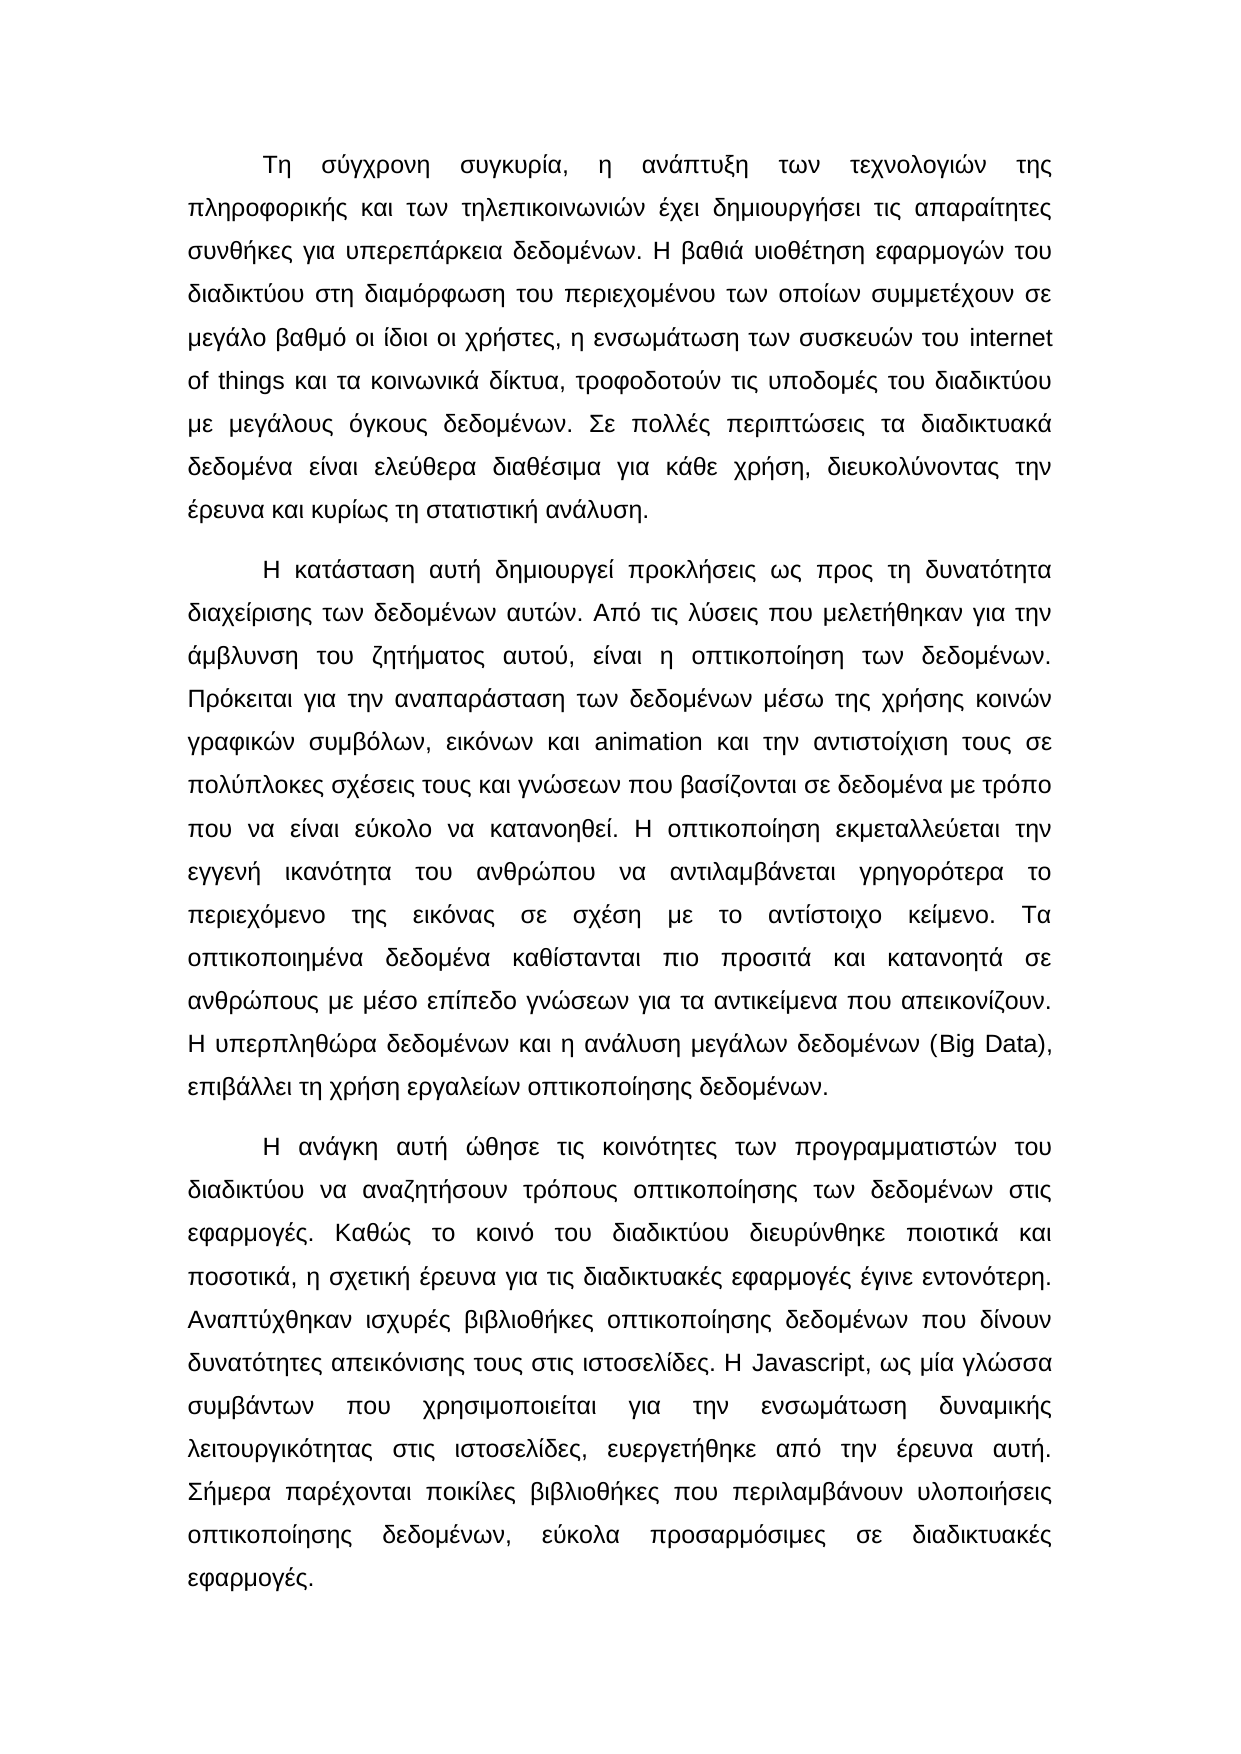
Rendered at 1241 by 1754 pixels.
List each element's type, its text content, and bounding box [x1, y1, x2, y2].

text Τη σύγχρονη συγκυρία, η ανάπτυξη των τεχνολογιών της πληροφορικής και των τηλεπικοινωνιών έχει δημιουργήσει τις απαραίτητες συνθήκες για υπερεπάρκεια δεδομένων. Η βαθιά υιοθέτηση εφαρμογών του διαδικτύου στη διαμόρφωση του περιεχομένου των οποίων συμμετέχουν σε μεγάλο βαθμό οι ίδιοι οι χρήστες, η ενσωμάτωση των συσκευών του internet of things και τα κοινωνικά δίκτυα, τροφοδοτούν τις υποδομές του διαδικτύου με μεγάλους όγκους δεδομένων. Σε πολλές περιπτώσεις τα διαδικτυακά δεδομένα είναι ελεύθερα διαθέσιμα για κάθε χρήση, διευκολύνοντας την έρευνα και κυρίως τη στατιστική ανάλυση. [187, 150, 1053, 524]
text Η ανάγκη αυτή ώθησε τις κοινότητες των προγραμματιστών του διαδικτύου να αναζητήσουν τρόπους οπτικοποίησης των δεδομένων στις εφαρμογές. Καθώς το κοινό του διαδικτύου διευρύνθηκε ποιοτικά και ποσοτικά, η σχετική έρευνα για τις διαδικτυακές εφαρμογές έγινε εντονότερη. Αναπτύχθηκαν ισχυρές βιβλιοθήκες οπτικοποίησης δεδομένων που δίνουν δυνατότητες απεικόνισης τους στις ιστοσελίδες. Η Javascript, ως μία γλώσσα συμβάντων που χρησιμοποιείται για την ενσωμάτωση δυναμικής λειτουργικότητας στις ιστοσελίδες, ευεργετήθηκε από την έρευνα αυτή. Σήμερα παρέχονται ποικίλες βιβλιοθήκες που περιλαμβάνουν υλοποιήσεις οπτικοποίησης δεδομένων, εύκολα προσαρμόσιμες σε διαδικτυακές εφαρμογές. [187, 1132, 1053, 1592]
text Η κατάσταση αυτή δημιουργεί προκλήσεις ως προς τη δυνατότητα διαχείρισης των δεδομένων αυτών. Από τις λύσεις που μελετήθηκαν για την άμβλυνση του ζητήματος αυτού, είναι η οπτικοποίηση των δεδομένων. Πρόκειται για την αναπαράσταση των δεδομένων μέσω της χρήσης κοινών γραφικών συμβόλων, εικόνων και animation και την αντιστοίχιση τους σε πολύπλοκες σχέσεις τους και γνώσεων που βασίζονται σε δεδομένα με τρόπο που να είναι εύκολο να κατανοηθεί. Η οπτικοποίηση εκμεταλλεύεται την εγγενή ικανότητα του ανθρώπου να αντιλαμβάνεται γρηγορότερα το περιεχόμενο της εικόνας σε σχέση με το αντίστοιχο κείμενο. Τα οπτικοποιημένα δεδομένα καθίστανται πιο προσιτά και κατανοητά σε ανθρώπους με μέσο επίπεδο γνώσεων για τα αντικείμενα που απεικονίζουν. Η υπερπληθώρα δεδομένων και η ανάλυση μεγάλων δεδομένων (Big Data), επιβάλλει τη χρήση εργαλείων οπτικοποίησης δεδομένων. [187, 555, 1053, 1101]
